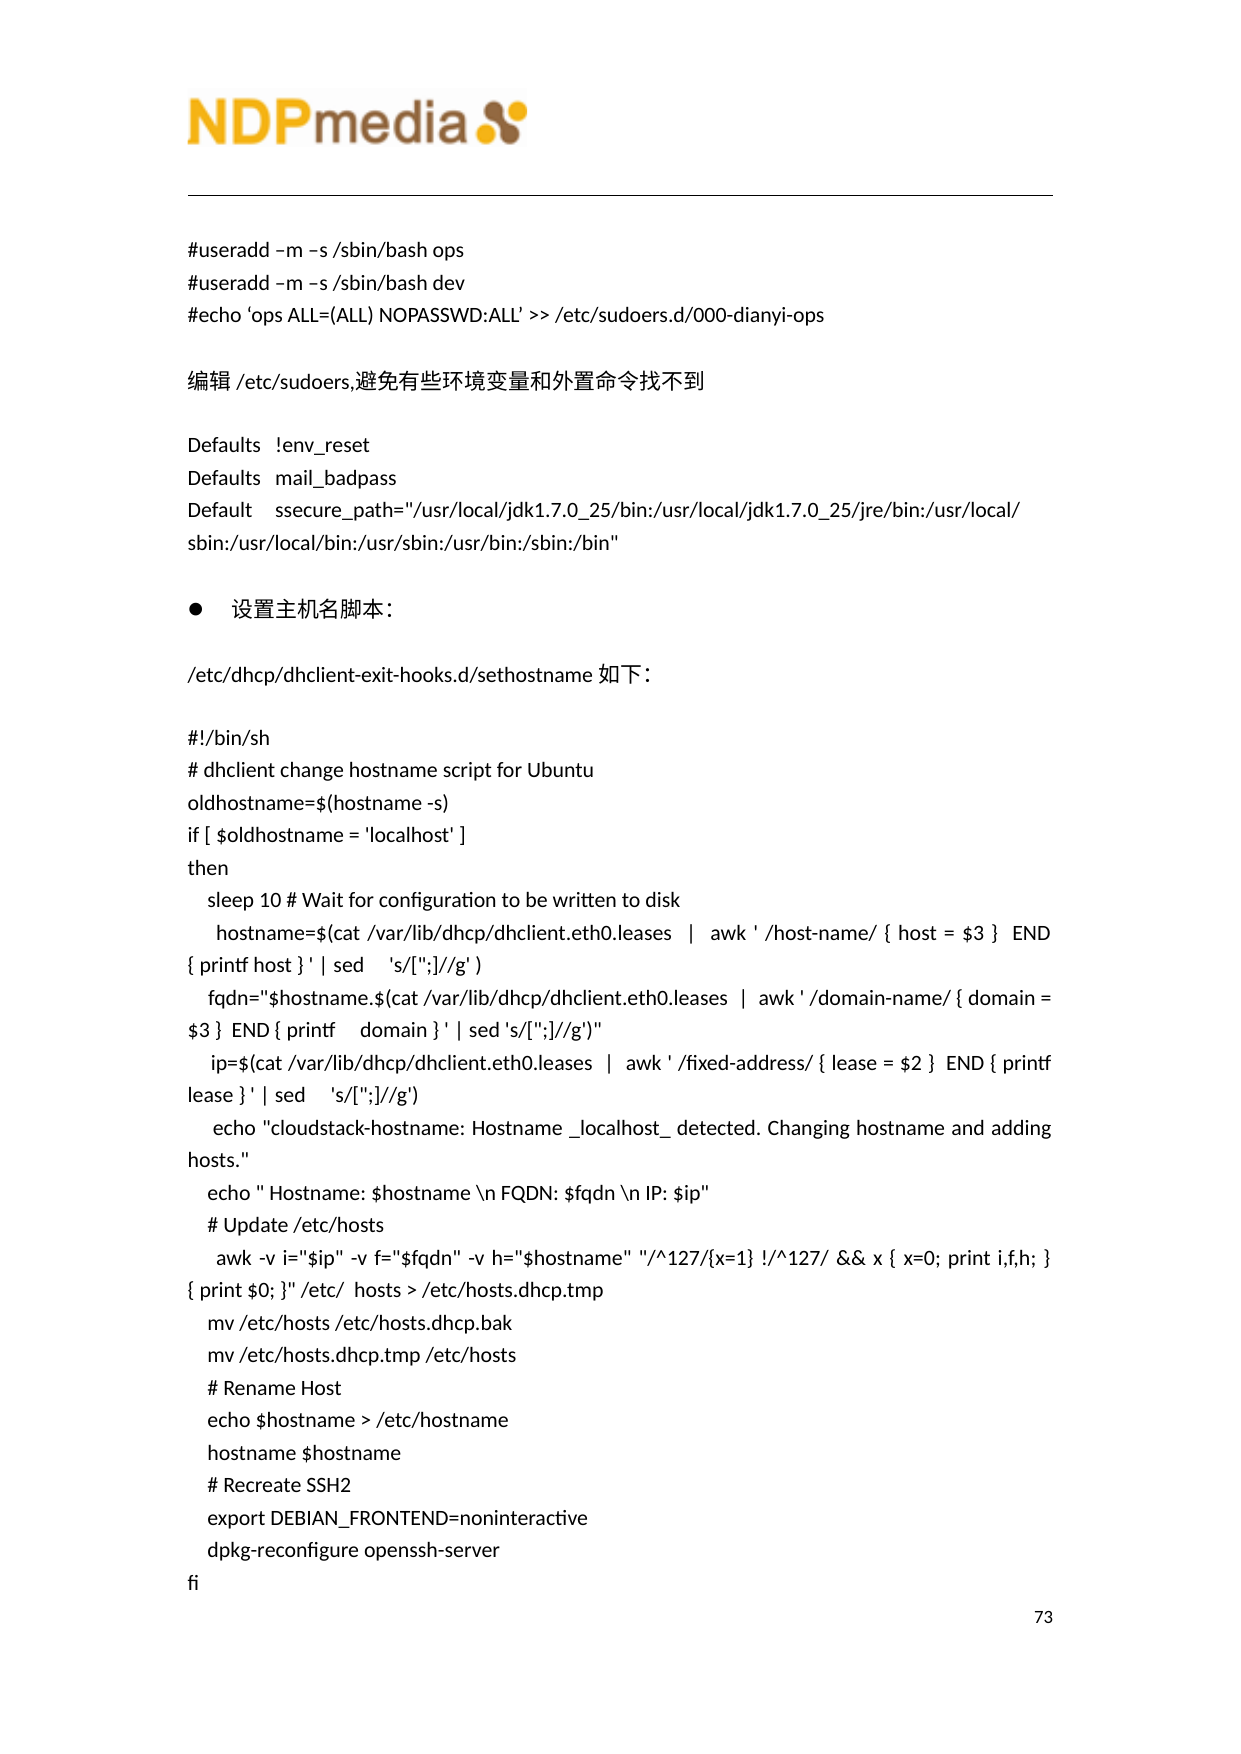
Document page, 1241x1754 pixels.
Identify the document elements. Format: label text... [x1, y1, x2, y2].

list 设置主机名脚本： [187, 591, 1053, 624]
text hostname=$(cat /var/lib/dhcp/dhclient.eth0.leases | awk ' /host-name/ { host = $3 } END { printf host } ' | sed 's/[";]//g' ) [187, 916, 1053, 981]
text echo $hostname > /etc/hostname [187, 1404, 1053, 1436]
text echo "cloudstack-hostname: Hostname _localhost_ detected. Changing hostname and adding hosts." [187, 1111, 1053, 1176]
text then [187, 851, 1053, 884]
text # dhclient change hostname script for Ubuntu [187, 754, 1053, 786]
text mv /etc/hosts.dhcp.tmp /etc/hosts [187, 1339, 1053, 1371]
text oldhostname=$(hostname -s) [187, 786, 1053, 819]
text hostname $hostname [187, 1436, 1053, 1469]
text awk -v i="$ip" -v f="$fqdn" -v h="$hostname" "/^127/{x=1} !/^127/ && x { x=0; print i,f,h; } { print $0; }" /etc/ hosts > /etc/hosts.dhcp.tmp [187, 1241, 1053, 1306]
text sleep 10 # Wait for configuration to be written to disk [187, 884, 1053, 916]
text if [ $oldhostname = 'localhost' ] [187, 819, 1053, 851]
text ip=$(cat /var/lib/dhcp/dhclient.eth0.leases | awk ' /fixed-address/ { lease = $2 } END { printf lease } ' | sed 's/[";]//g') [187, 1046, 1053, 1111]
text export DEBIAN_FRONTEND=noninteractive [187, 1501, 1053, 1534]
text Defaults !env_reset [187, 429, 1053, 461]
text Default ssecure_path="/usr/local/jdk1.7.0_25/bin:/usr/local/jdk1.7.0_25/jre/bin:/usr/local/sbin:/usr/local/bin:/usr/sbin:/usr/bin:/sbin:/bin" [187, 494, 1053, 559]
text # Update /etc/hosts [187, 1209, 1053, 1241]
text # Rename Host [187, 1371, 1053, 1404]
text #!/bin/sh [187, 721, 1053, 754]
text fqdn="$hostname.$(cat /var/lib/dhcp/dhclient.eth0.leases | awk ' /domain-name/ { domain = $3 } END { printf domain } ' | sed 's/[";]//g')" [187, 981, 1053, 1046]
text Defaults mail_badpass [187, 461, 1053, 494]
text echo " Hostname: $hostname \n FQDN: $fqdn \n IP: $ip" [187, 1176, 1053, 1209]
text dpkg-reconfigure openssh-server [187, 1534, 1053, 1566]
text fi [187, 1566, 1053, 1599]
text 编辑 /etc/sudoers,避免有些环境变量和外置命令找不到 [187, 364, 1053, 396]
text #echo ‘ops ALL=(ALL) NOPASSWD:ALL’ >> /etc/sudoers.d/000-dianyi-ops [187, 299, 1053, 331]
picture [187, 88, 528, 147]
text mv /etc/hosts /etc/hosts.dhcp.bak [187, 1306, 1053, 1339]
text #useradd –m –s /sbin/bash ops [187, 234, 1053, 266]
text # Recreate SSH2 [187, 1469, 1053, 1501]
text #useradd –m –s /sbin/bash dev [187, 266, 1053, 299]
text /etc/dhcp/dhclient-exit-hooks.d/sethostname 如下： [187, 656, 1053, 689]
